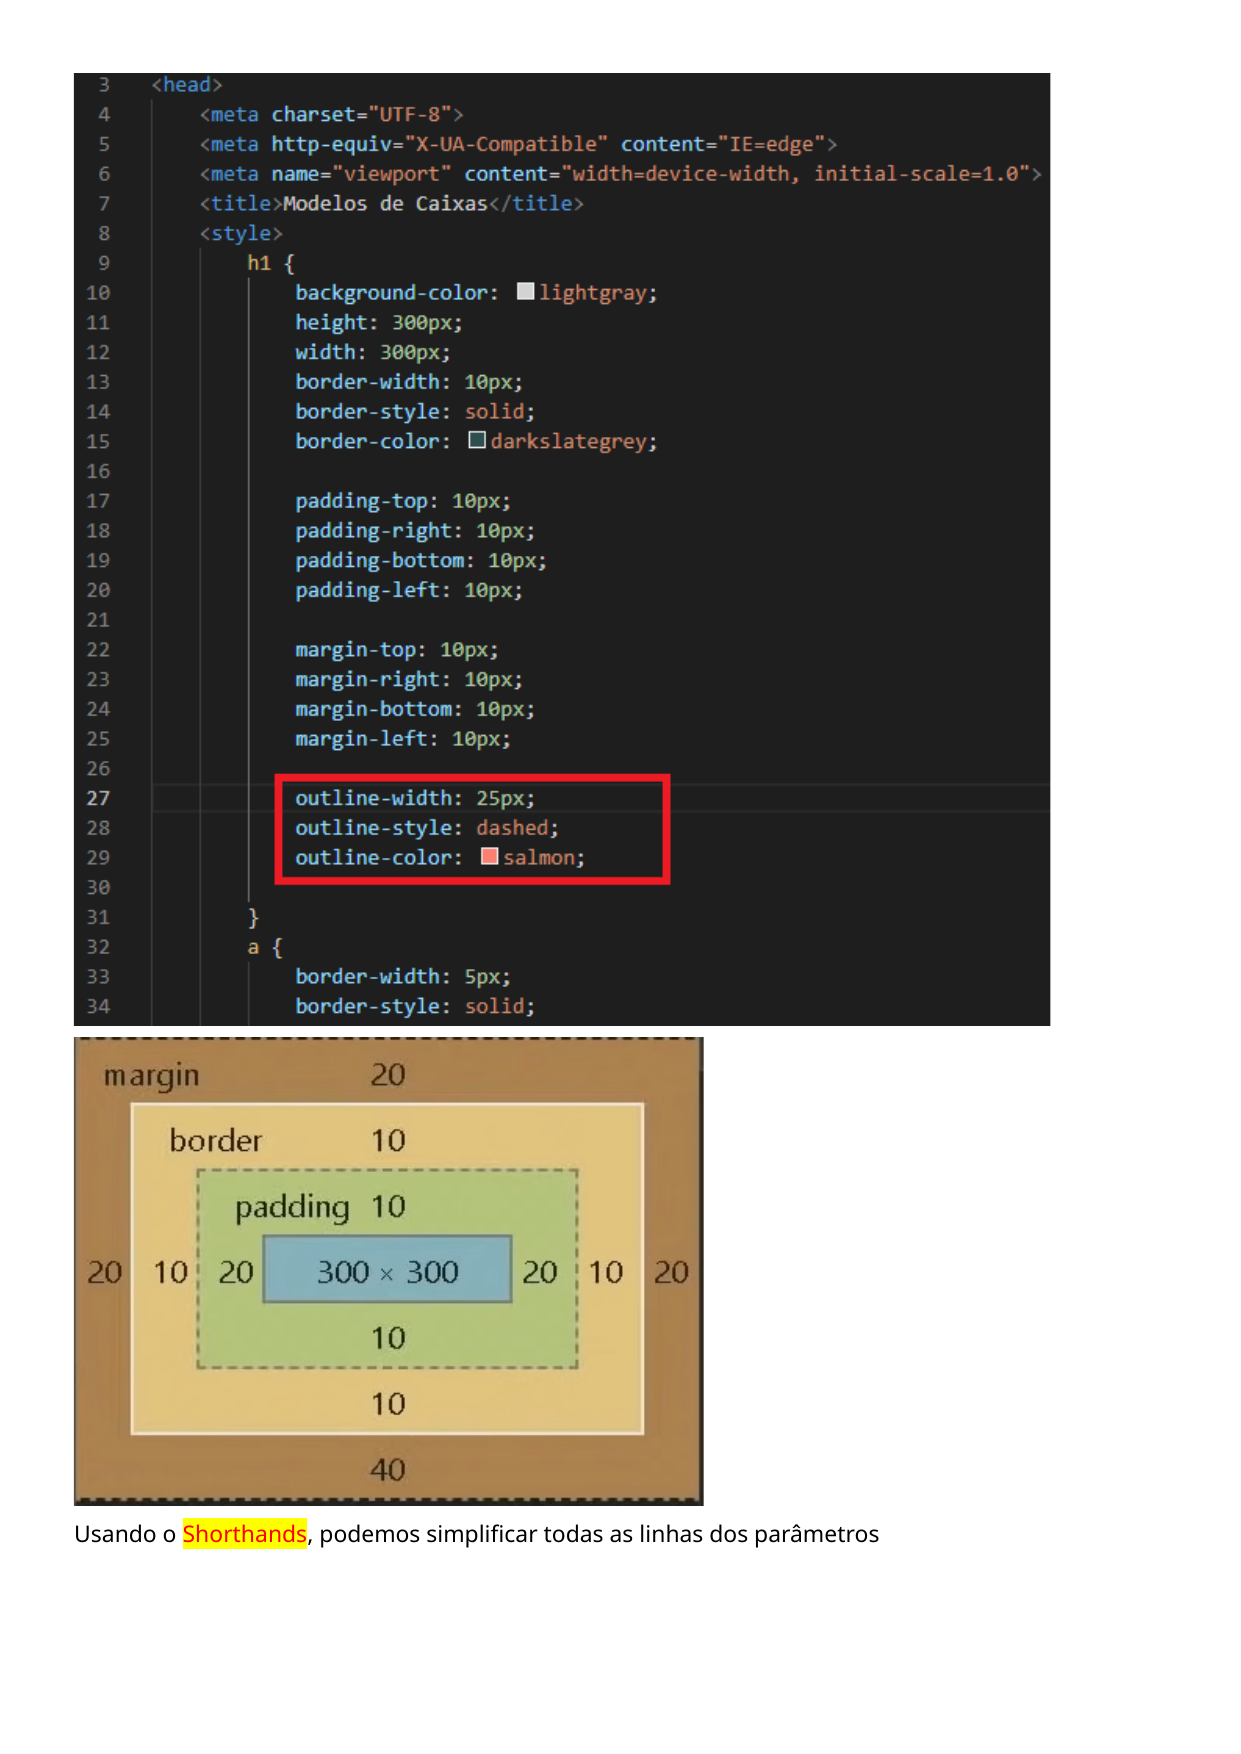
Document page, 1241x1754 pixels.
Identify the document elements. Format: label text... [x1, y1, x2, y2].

picture [73, 1037, 704, 1506]
picture [73, 73, 1051, 1026]
subtitle Usando o Shorthands, podemos simplificar todas as linhas dos parâmetros [307, 1518, 1152, 1549]
